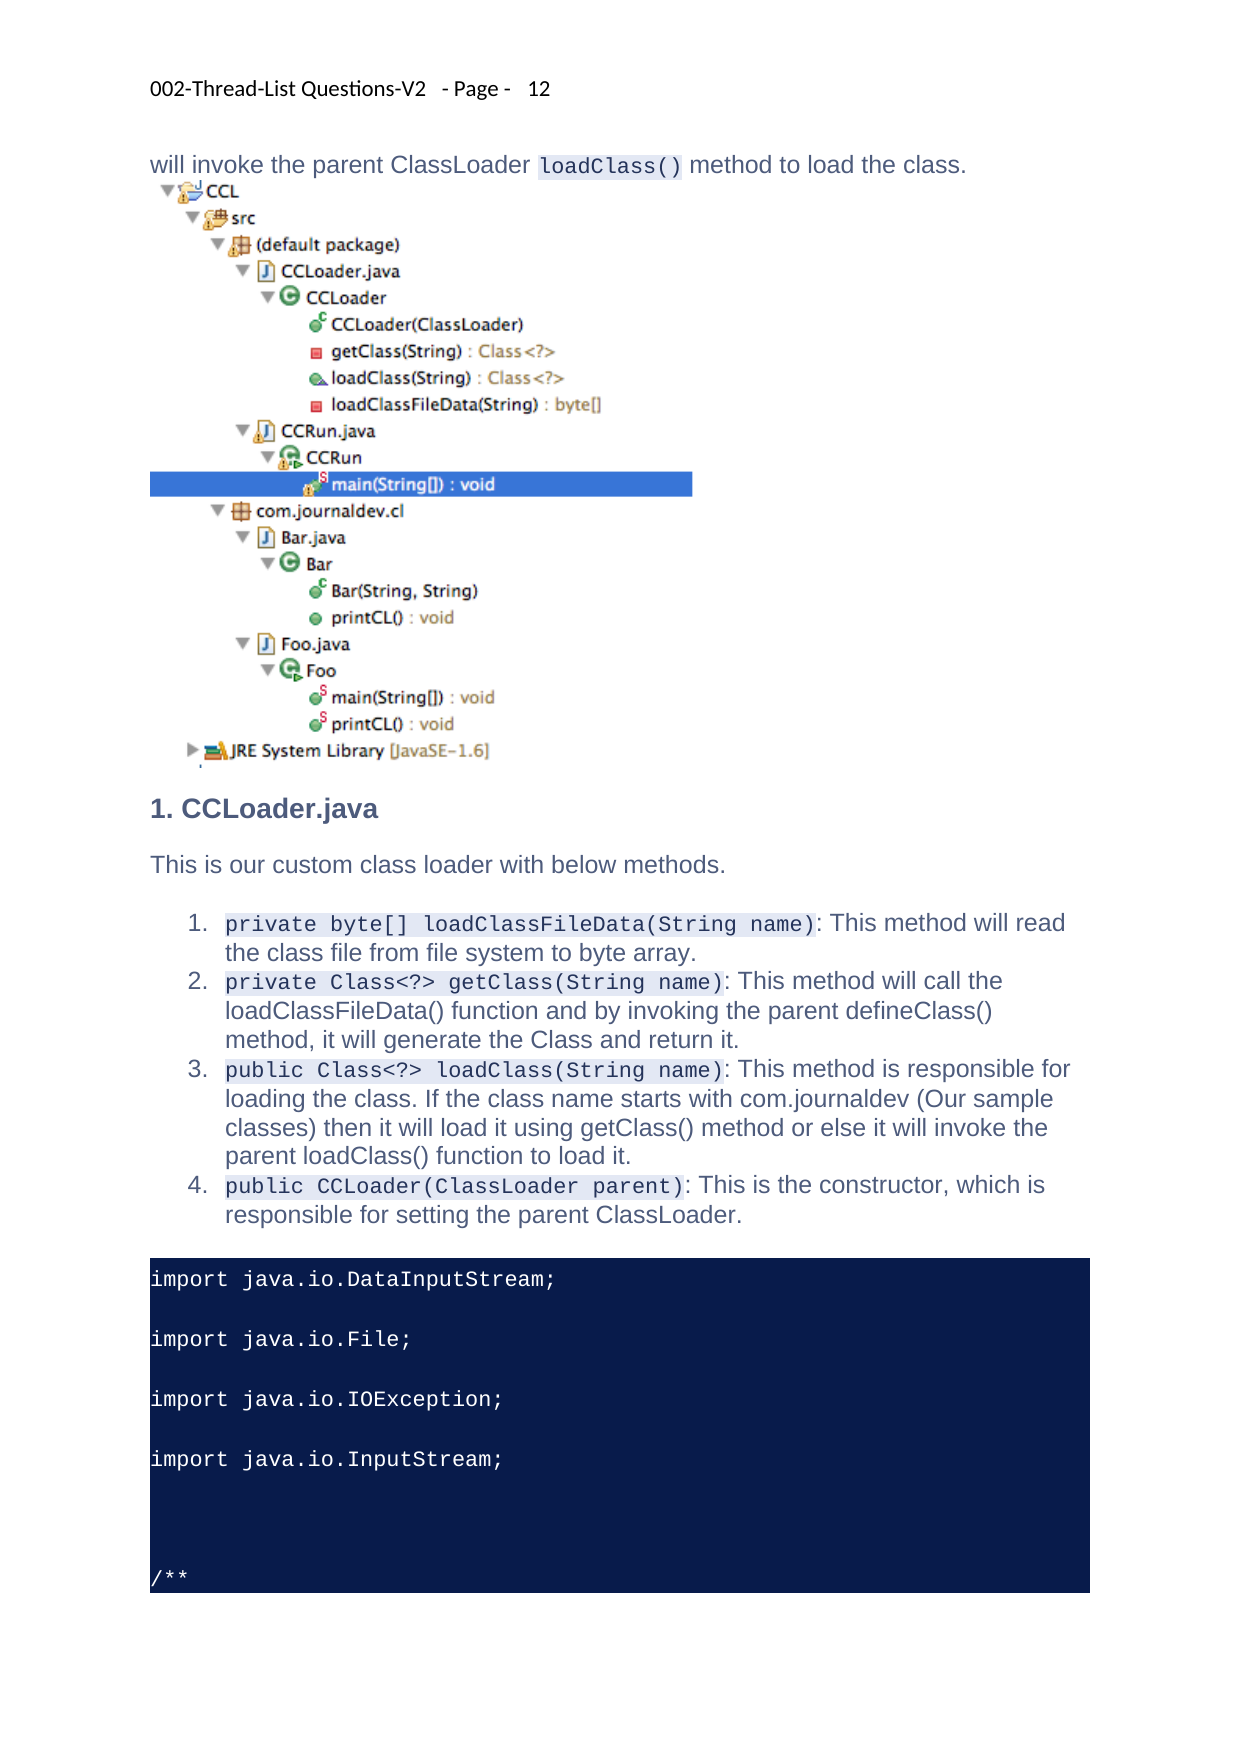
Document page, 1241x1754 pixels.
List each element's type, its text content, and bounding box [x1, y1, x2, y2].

list public Class<?> loadClass(String name): This method is responsible for loading the class. If the class name starts with com.journaldev (Our sample classes) then it will load it using getClass() method or else it will invoke the parent loadClass() function to load it. [187, 1054, 1090, 1170]
text /** [150, 1558, 1090, 1593]
text This is our custom class loader with below methods. [150, 849, 1090, 878]
text import java.io.InputStream; [150, 1438, 1090, 1473]
text import java.io.IOException; [150, 1378, 1090, 1413]
picture [150, 180, 693, 768]
list private byte[] loadClassFileData(String name): This method will read the class file from file system to byte array. [187, 907, 1090, 966]
list public CCLoader(ClassLoader parent): This is the constructor, which is responsible for setting the parent ClassLoader. [187, 1170, 1090, 1229]
list private Class<?> getClass(String name): This method will call the loadClassFileData() function and by invoking the parent defineClass() method, it will generate the Class and return it. [187, 966, 1090, 1054]
text 1. CCLoader.java [150, 792, 1090, 824]
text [150, 150, 1090, 767]
text import java.io.DataInputStream; [150, 1258, 1090, 1293]
text import java.io.File; [150, 1318, 1090, 1353]
